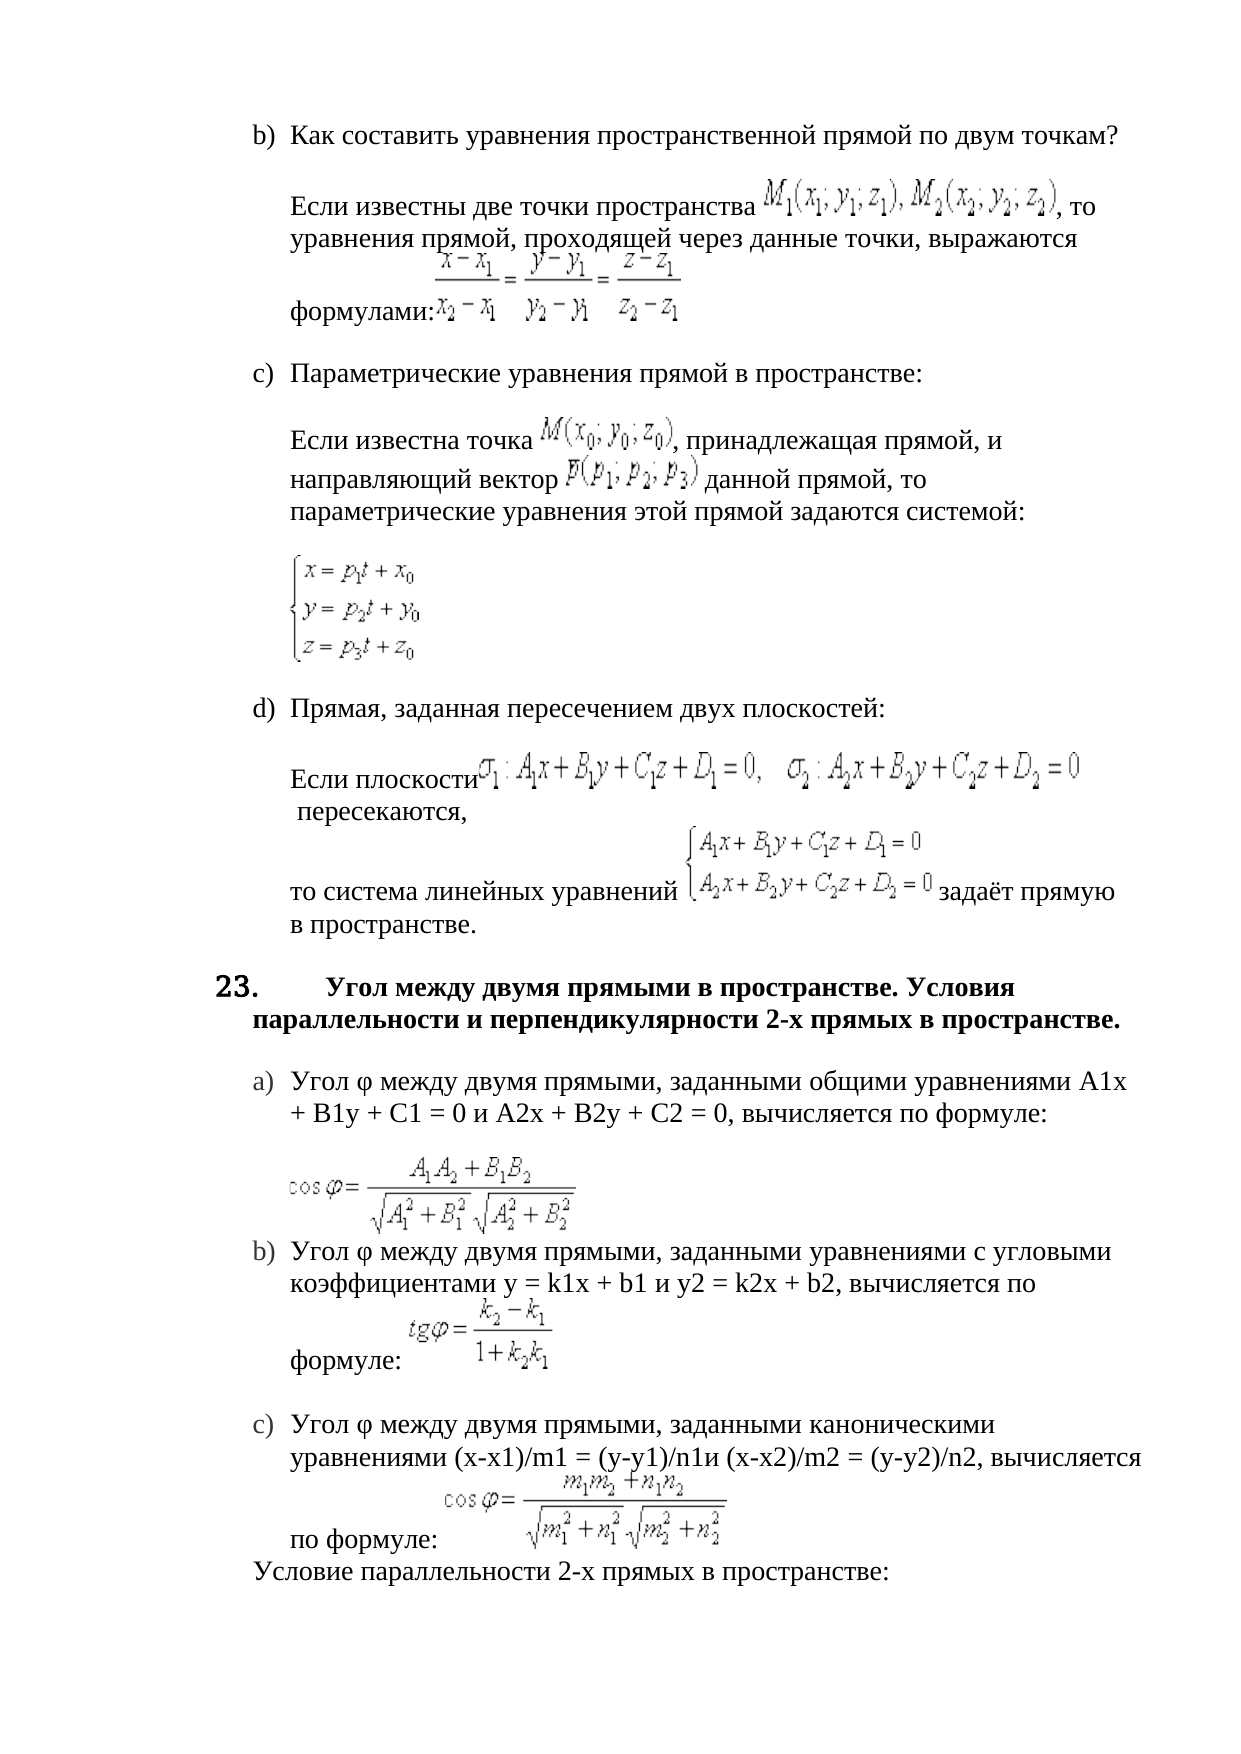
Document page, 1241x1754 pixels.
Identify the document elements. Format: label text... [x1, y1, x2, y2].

list Угол φ между двумя прямыми, заданными каноническими уравнениями (x-x1)/m1 = (y-y1)/n1и (x-x2)/m2 = (y-y2)/n2, вычисляется по формуле: [252, 1407, 1152, 1554]
picture [289, 1157, 576, 1234]
picture [685, 826, 932, 901]
list Параметрические уравнения прямой в пространстве: [252, 356, 1131, 388]
picture [565, 455, 698, 489]
text Если известны две точки пространства , то уравнения прямой, проходящей через данные точки, выражаются формулами: [290, 180, 1131, 327]
picture [409, 1298, 553, 1369]
picture [435, 253, 681, 321]
picture [289, 555, 419, 662]
list Угол φ между двумя прямыми, заданными уравнениями с угловыми коэффициентами y = k1x + b1 и y2 = k2x + b2, вычисляется по формуле: [252, 1234, 1152, 1375]
list Прямая, заданная пересечением двух плоскостей: [252, 691, 1131, 723]
picture [540, 417, 673, 450]
picture [763, 179, 1056, 216]
list Условие параллельности 2-х прямых в пространстве: [252, 1554, 1152, 1587]
list Угол φ между двумя прямыми, заданными общими уравнениями A1x + B1y + C1 = 0 и A2x + B2y + C2 = 0, вычисляется по формуле: [252, 1064, 1131, 1128]
list Как составить уравнения пространственной прямой по двум точкам? [252, 118, 1131, 151]
picture [445, 1472, 727, 1549]
list Угол между двумя прямыми в пространстве. Условия параллельности и перпендикулярности 2-х прямых в пространстве. [215, 968, 1131, 1034]
text Если известна точка , принадлежащая прямой, и направляющий вектор данной прямой, то параметрические уравнения этой прямой задаются системой: [290, 417, 1131, 527]
picture [478, 752, 1079, 789]
